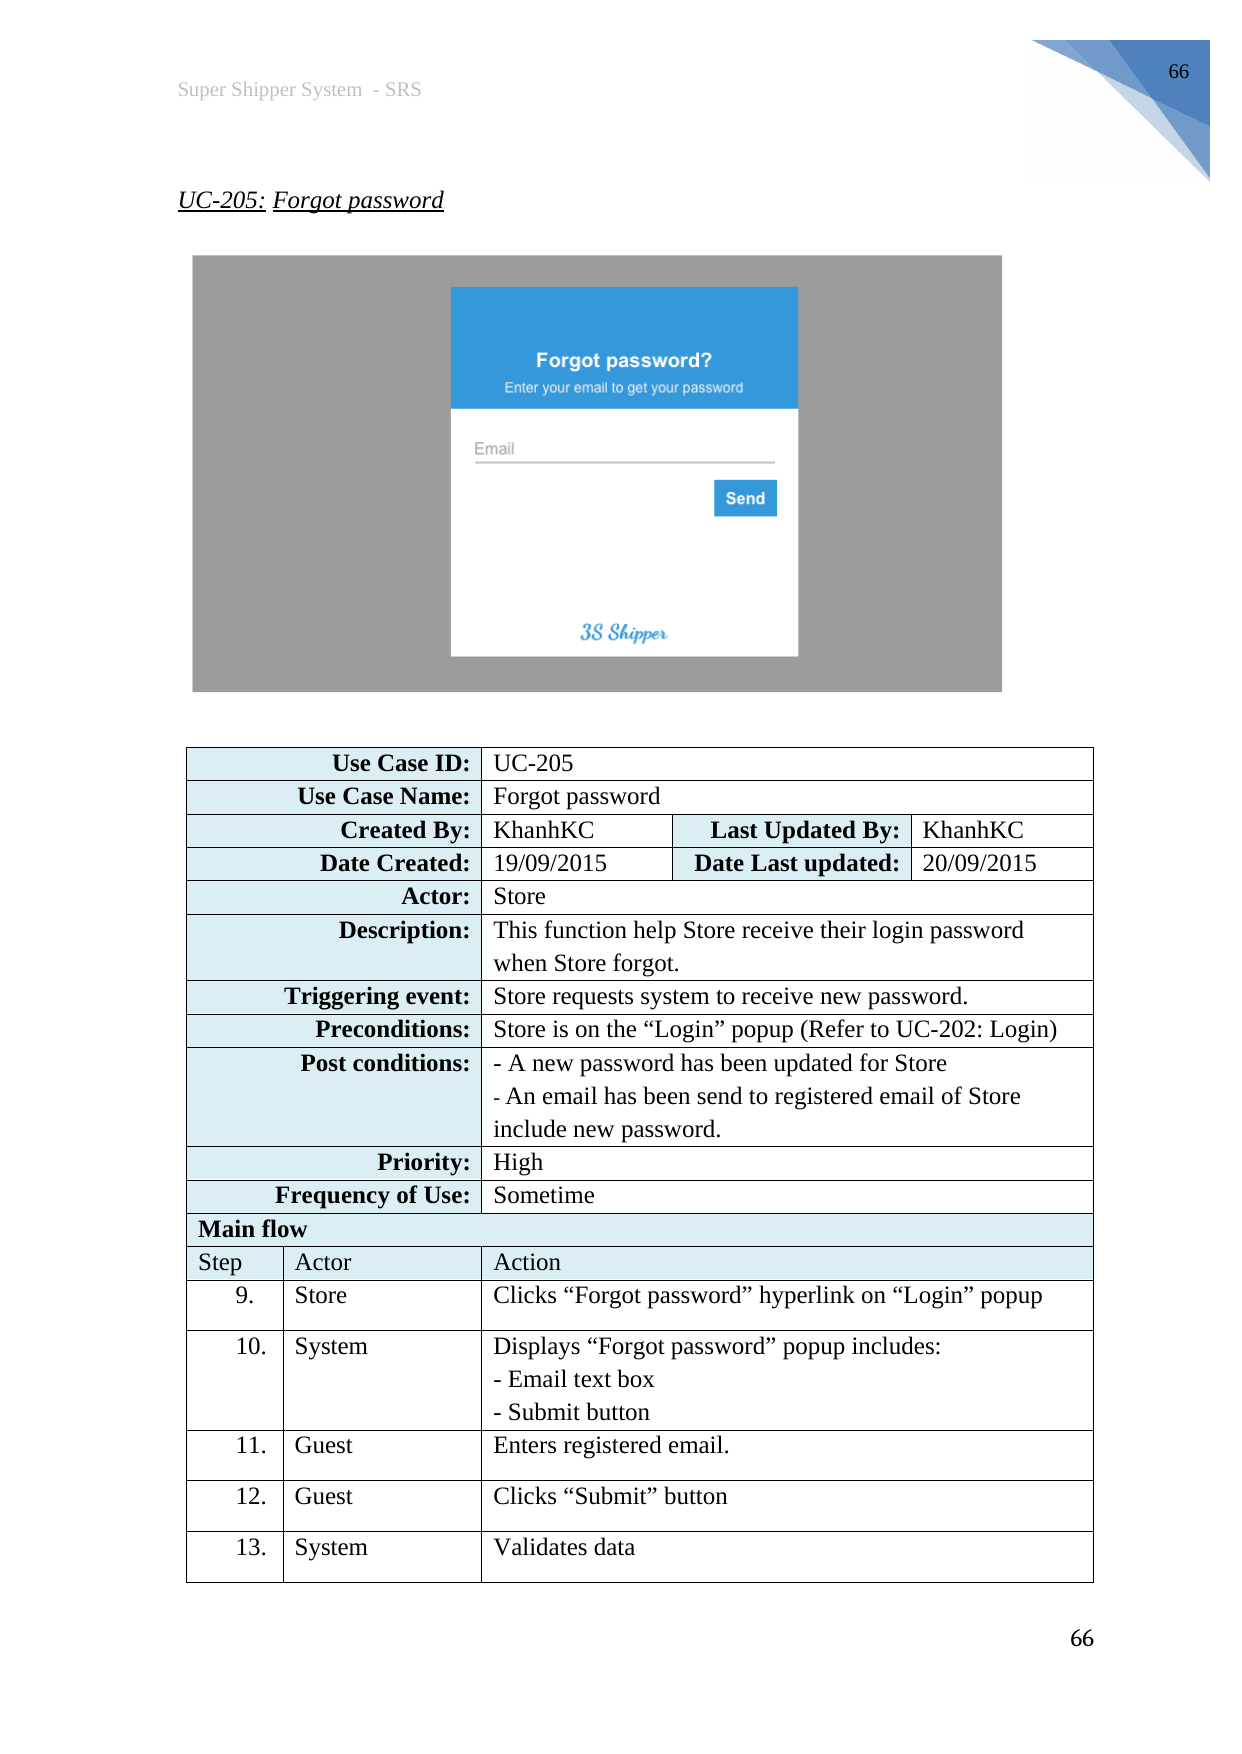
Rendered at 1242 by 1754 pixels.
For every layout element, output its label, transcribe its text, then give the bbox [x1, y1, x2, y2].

table_cell Store [284, 1281, 481, 1330]
table_cell Store [482, 881, 1093, 914]
table_cell Displays “Forgot password” popup includes: - Email text box - Submit button [482, 1331, 1093, 1429]
table_header UC-205 [482, 748, 1093, 780]
table_cell Date Created: [187, 848, 481, 880]
table_cell KhanhKC [912, 815, 1093, 847]
table_cell Post conditions: [187, 1048, 481, 1146]
table_cell Store requests system to receive new password. [482, 981, 1093, 1013]
table_cell Action [482, 1247, 1093, 1279]
picture [1029, 40, 1210, 182]
table_cell Actor: [187, 881, 481, 914]
table_cell [187, 1331, 283, 1429]
table_cell Enters registered email. [482, 1431, 1093, 1480]
table_cell Guest [284, 1481, 481, 1531]
table_header Use Case ID: [187, 748, 481, 780]
table_cell Step [187, 1247, 283, 1279]
table_cell High [482, 1147, 1093, 1179]
table_cell Priority: [187, 1147, 481, 1179]
table_cell System [284, 1331, 481, 1429]
table_cell Forgot password [482, 781, 1093, 814]
table_cell Created By: [187, 815, 481, 847]
table_cell Actor [284, 1247, 481, 1279]
picture [177, 230, 1003, 711]
table_cell [187, 1281, 283, 1330]
table_cell Date Last updated: [673, 848, 911, 880]
table_cell Clicks “Submit” button [482, 1481, 1093, 1531]
table_cell Triggering event: [187, 981, 481, 1013]
table_cell Clicks “Forgot password” hyperlink on “Login” popup [482, 1281, 1093, 1330]
table_cell Description: [187, 915, 481, 980]
table_cell KhanhKC [482, 815, 672, 847]
table_cell Guest [284, 1431, 481, 1480]
subtitle UC-205: Forgot password [177, 185, 1094, 214]
table_cell Last Updated By: [673, 815, 911, 847]
table_cell - A new password has been updated for Store - An email has been send to registered email of Store include new password. [482, 1048, 1093, 1146]
table_cell [187, 1532, 283, 1582]
table_cell Sometime [482, 1181, 1093, 1213]
table_cell Preconditions: [187, 1015, 481, 1047]
table_cell This function help Store receive their login password when Store forgot. [482, 915, 1093, 980]
table_cell Frequency of Use: [187, 1181, 481, 1213]
table_cell System [284, 1532, 481, 1582]
table_cell Main flow [187, 1214, 1093, 1246]
table_cell Validates data [482, 1532, 1093, 1582]
table_cell 20/09/2015 [912, 848, 1093, 880]
table_cell [187, 1481, 283, 1531]
table_cell 19/09/2015 [482, 848, 672, 880]
table_cell [187, 1431, 283, 1480]
table_cell Store is on the “Login” popup (Refer to UC-202: Login) [482, 1015, 1093, 1047]
table_cell Use Case Name: [187, 781, 481, 814]
